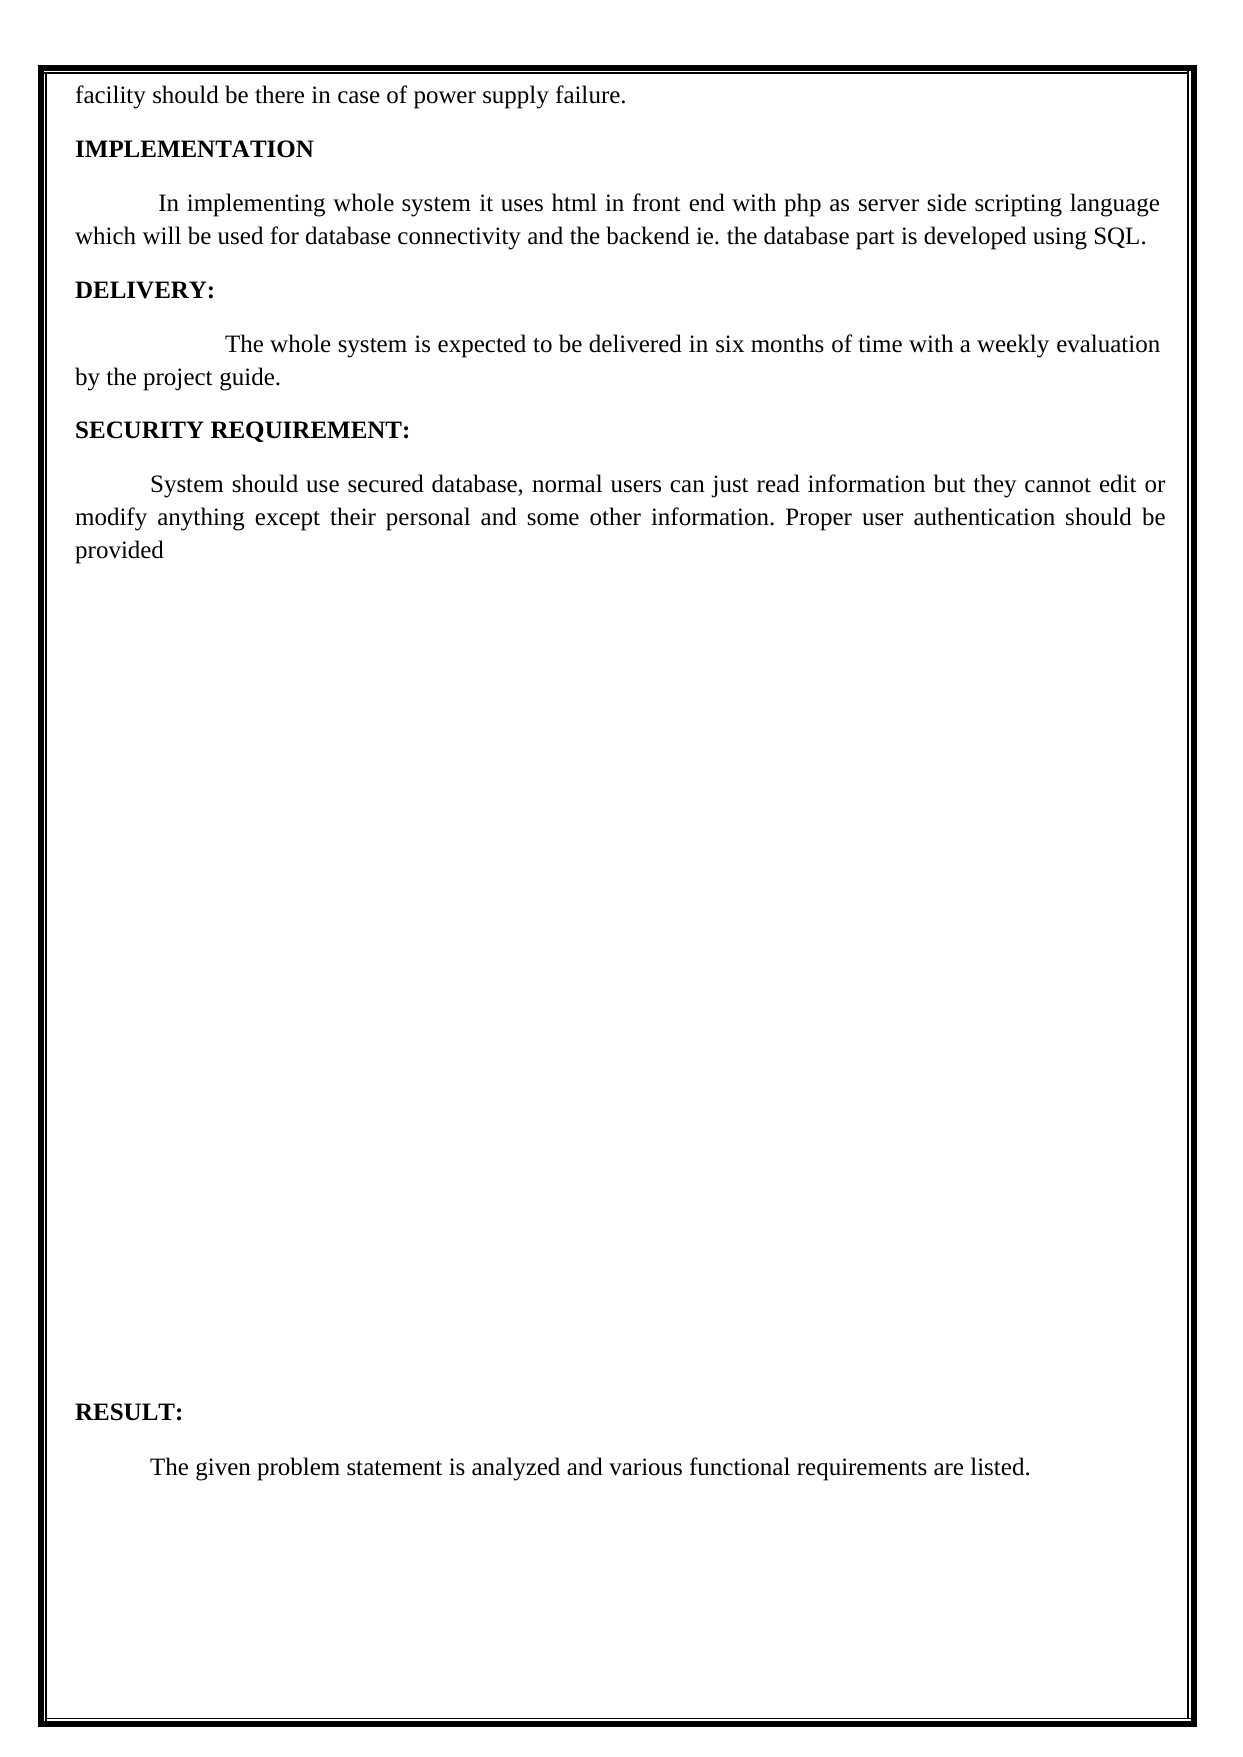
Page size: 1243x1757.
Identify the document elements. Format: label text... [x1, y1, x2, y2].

subtitle RESULT: [75, 1397, 1187, 1426]
text The given problem statement is analyzed and various functional requirements are listed. [150, 1452, 1187, 1480]
subtitle IMPLEMENTATION [75, 134, 1187, 162]
text The whole system is expected to be delivered in six months of time with a weekly evaluation by the project guide. [75, 329, 1164, 391]
subtitle DELIVERY: [75, 275, 1187, 303]
text System should use secured database, normal users can just read information but they cannot edit or modify anything except their personal and some other information. Proper user authentication should be provided [75, 469, 1167, 563]
subtitle SECURITY REQUIREMENT: [75, 415, 1187, 444]
text In implementing whole system it uses html in front end with php as server side scripting language which will be used for database connectivity and the backend ie. the database part is developed using SQL. [75, 188, 1187, 250]
text facility should be there in case of power supply failure. [75, 80, 1187, 109]
